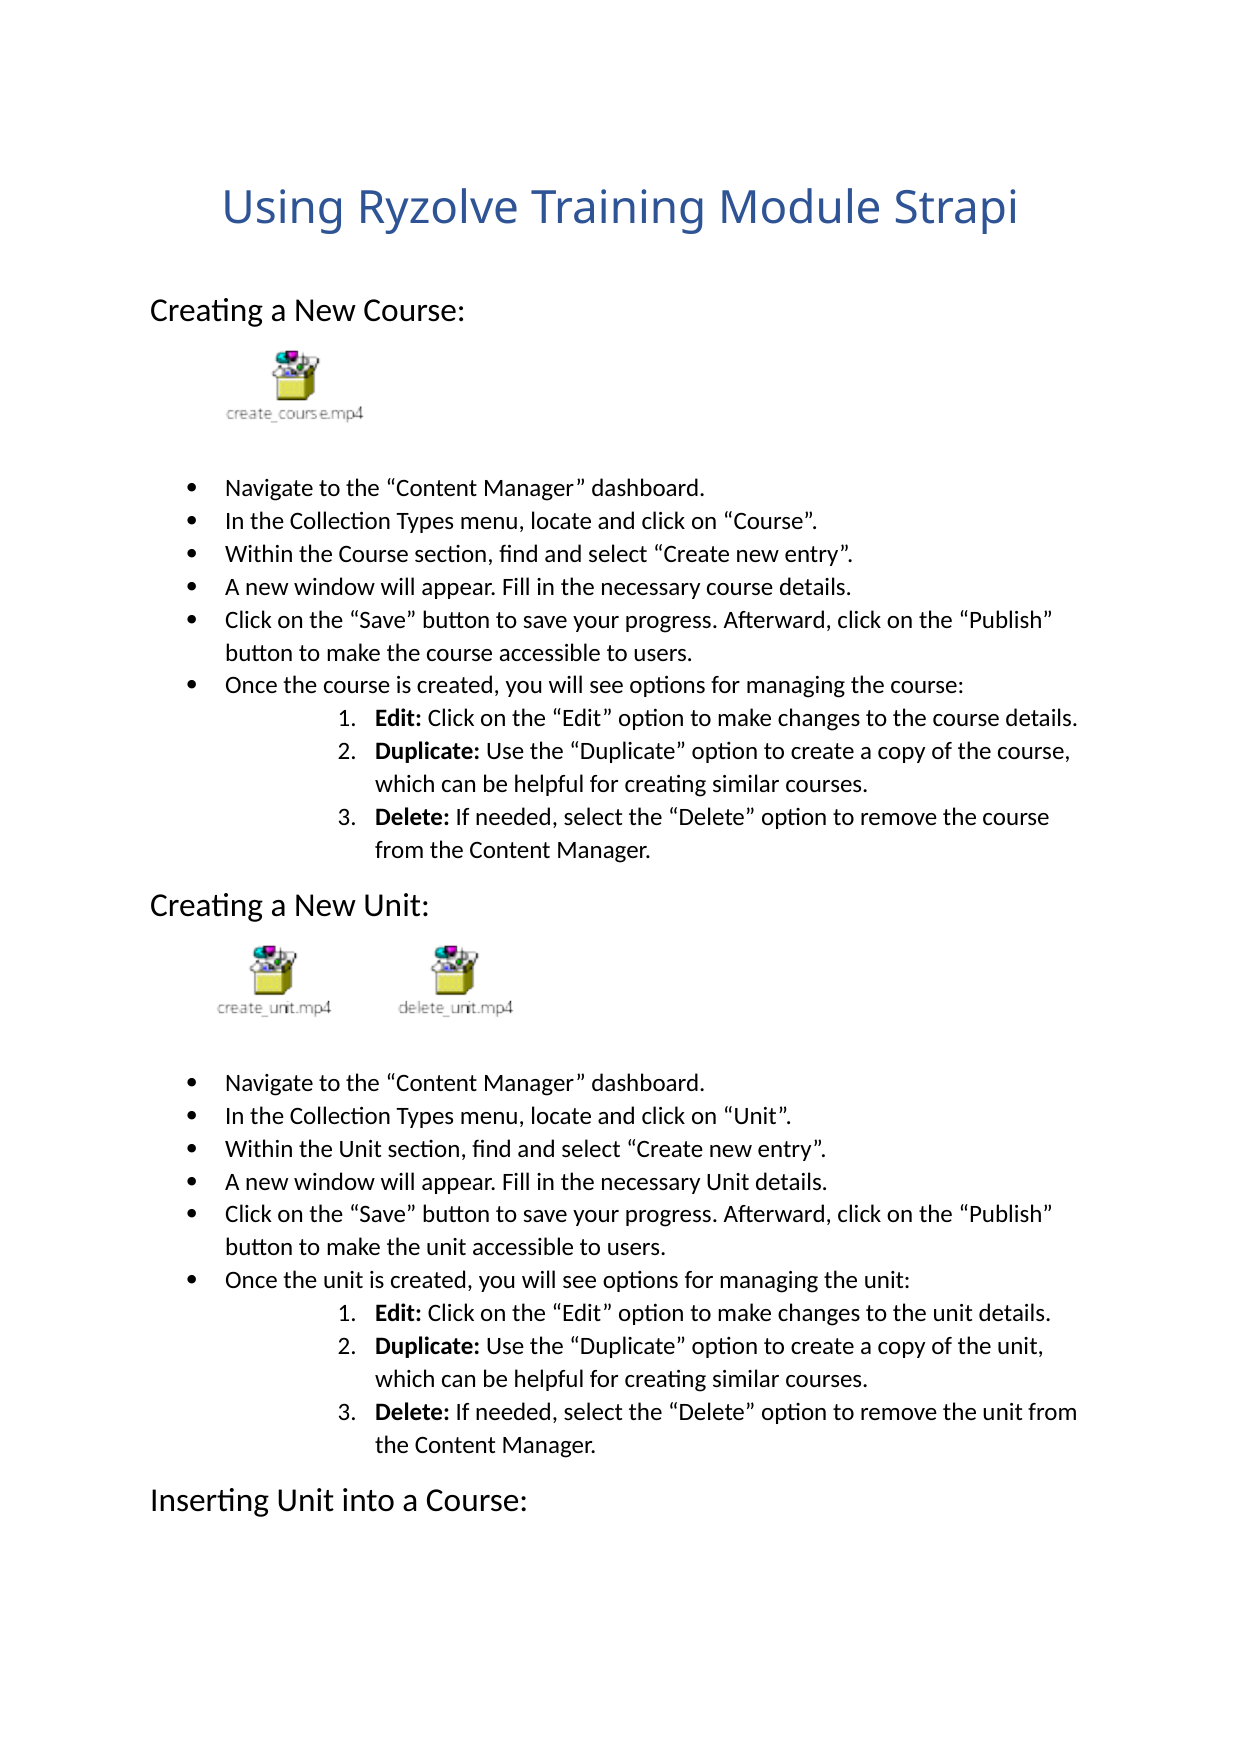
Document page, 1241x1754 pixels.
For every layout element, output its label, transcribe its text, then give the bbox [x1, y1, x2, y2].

list Edit: Click on the “Edit” option to make changes to the course details. [337, 703, 1090, 733]
list Within the Course section, find and select “Create new entry”. [187, 538, 1090, 568]
list In the Collection Types menu, locate and click on “Unit”. [187, 1100, 1090, 1130]
list Once the course is created, you will see options for managing the course: [187, 670, 1090, 700]
text Creating a New Unit: [150, 884, 1090, 924]
list Click on the “Save” button to save your progress. Afterward, click on the “Publish” button to make the course accessible to users. [187, 604, 1090, 667]
list Once the unit is created, you will see options for managing the unit: [187, 1264, 1090, 1295]
list A new window will appear. Fill in the necessary course details. [187, 571, 1090, 601]
subtitle Using Ryzolve Training Module Strapi [150, 175, 1090, 237]
text Creating a New Course: [150, 289, 1090, 330]
list Within the Unit section, find and select “Create new entry”. [187, 1133, 1090, 1163]
text Inserting Unit into a Course: [150, 1478, 1090, 1519]
list A new window will appear. Fill in the necessary Unit details. [187, 1166, 1090, 1196]
list Delete: If needed, select the “Delete” option to remove the course from the Content Manager. [337, 801, 1090, 865]
list Navigate to the “Content Manager” dashboard. [187, 472, 1090, 503]
list Duplicate: Use the “Duplicate” option to create a copy of the course, which can be helpful for creating similar courses. [337, 736, 1090, 799]
list Click on the “Save” button to save your progress. Afterward, click on the “Publish” button to make the unit accessible to users. [187, 1198, 1090, 1262]
list Edit: Click on the “Edit” option to make changes to the unit details. [337, 1297, 1090, 1328]
list In the Collection Types menu, locate and click on “Course”. [187, 505, 1090, 536]
list Delete: If needed, select the “Delete” option to remove the unit from the Content Manager. [337, 1396, 1090, 1459]
list Duplicate: Use the “Duplicate” option to create a copy of the unit, which can be helpful for creating similar courses. [337, 1330, 1090, 1394]
list Navigate to the “Content Manager” dashboard. [187, 1067, 1090, 1097]
